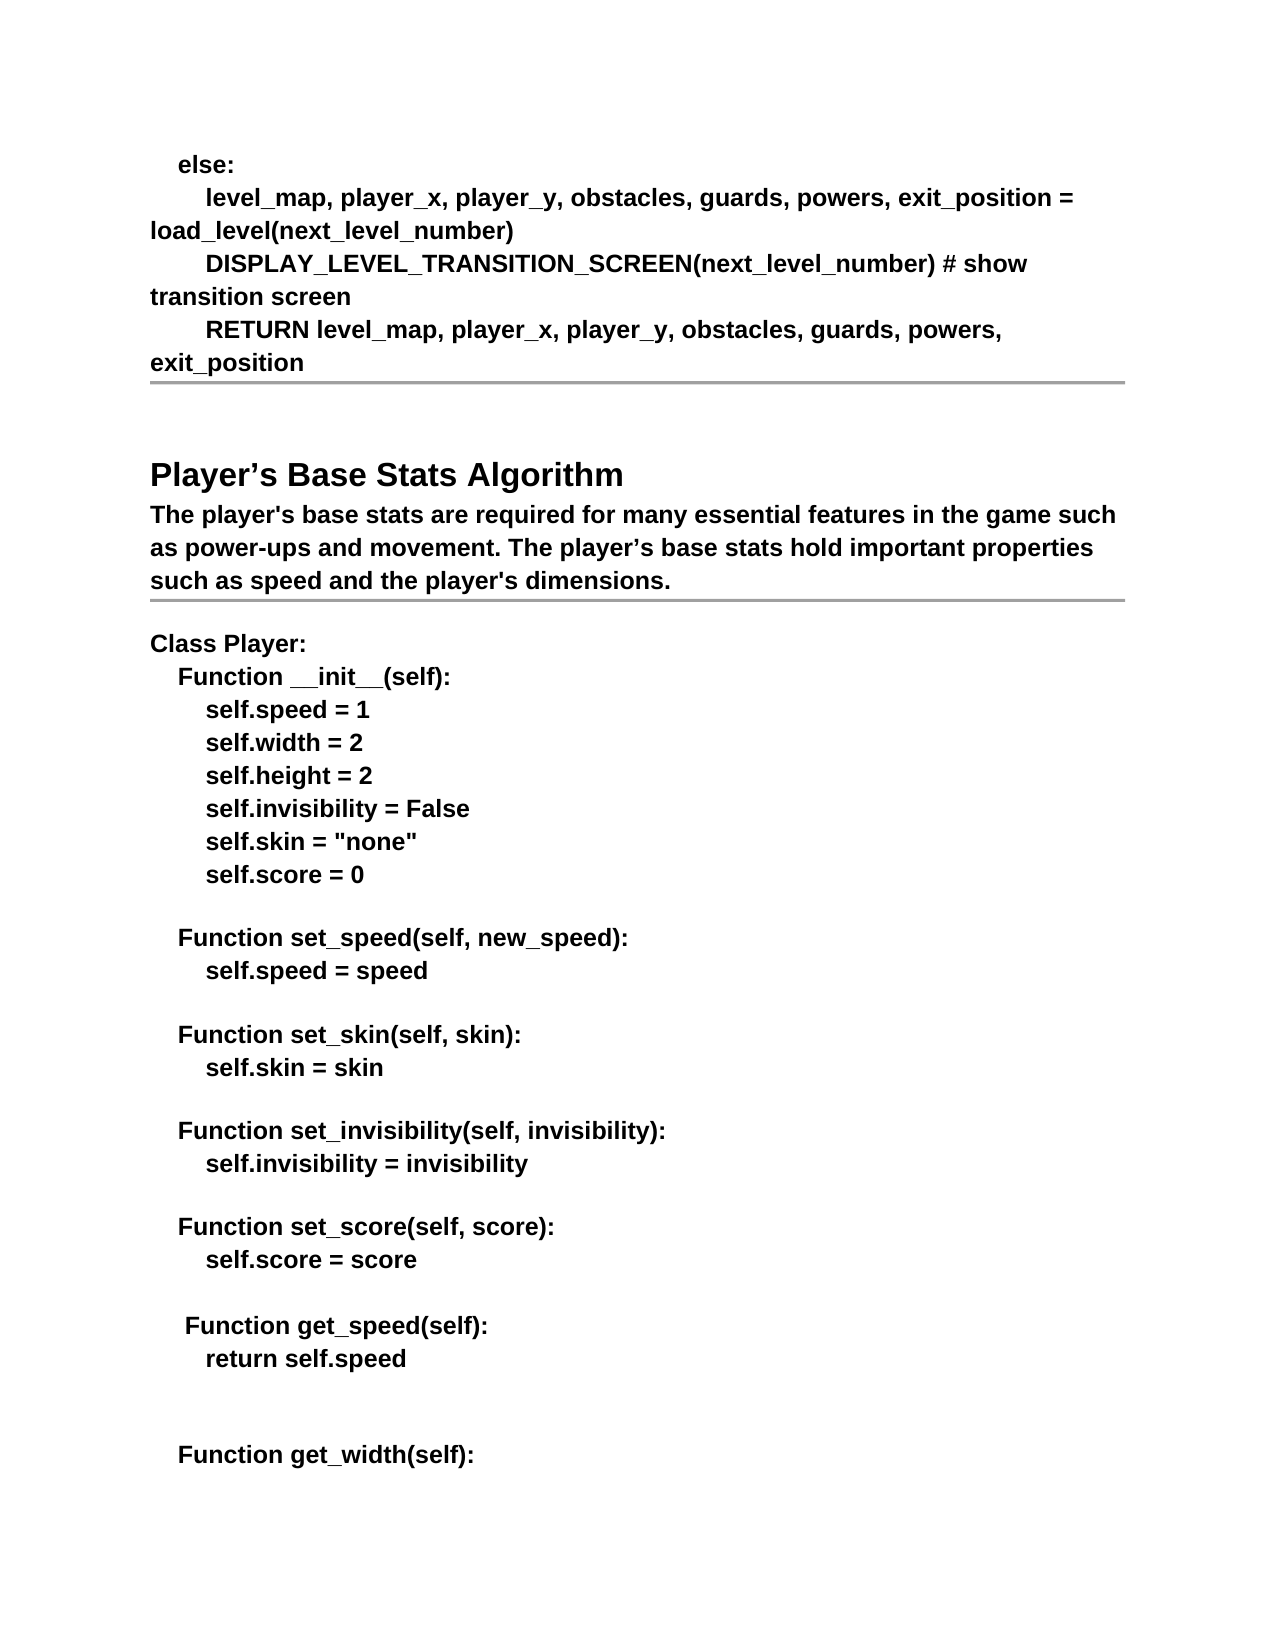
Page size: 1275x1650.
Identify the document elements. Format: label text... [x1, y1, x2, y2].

text Function get_speed(self): [150, 1311, 1125, 1340]
text self.skin = "none" [150, 827, 1125, 856]
text self.score = 0 [150, 860, 1125, 889]
text self.score = score [150, 1245, 1125, 1274]
text Function set_score(self, score): [150, 1212, 1125, 1241]
text self.speed = 1 [150, 695, 1125, 724]
text Function get_width(self): [150, 1440, 1125, 1469]
text Function set_invisibility(self, invisibility): [150, 1116, 1125, 1144]
text self.skin = skin [150, 1053, 1125, 1081]
text Class Player: [150, 629, 1125, 658]
text self.invisibility = False [150, 794, 1125, 823]
text DISPLAY_LEVEL_TRANSITION_SCREEN(next_level_number) # show transition screen [150, 249, 1125, 311]
text Function set_skin(self, skin): [150, 1019, 1125, 1048]
text self.height = 2 [150, 761, 1125, 790]
text level_map, player_x, player_y, obstacles, guards, powers, exit_position = load_level(next_level_number) [150, 183, 1125, 245]
text self.invisibility = invisibility [150, 1149, 1125, 1178]
text Function __init__(self): [150, 662, 1125, 691]
text else: [150, 150, 1125, 179]
text The player's base stats are required for many essential features in the game such as power-ups and movement. The player’s base stats hold important properties such as speed and the player's dimensions. [150, 500, 1125, 594]
text Player’s Base Stats Algorithm [150, 456, 1125, 494]
text Function set_speed(self, new_speed): [150, 923, 1125, 952]
text return self.speed [150, 1344, 1125, 1373]
text self.speed = speed [150, 956, 1125, 985]
text RETURN level_map, player_x, player_y, obstacles, guards, powers, exit_position [150, 315, 1125, 377]
text self.width = 2 [150, 728, 1125, 757]
